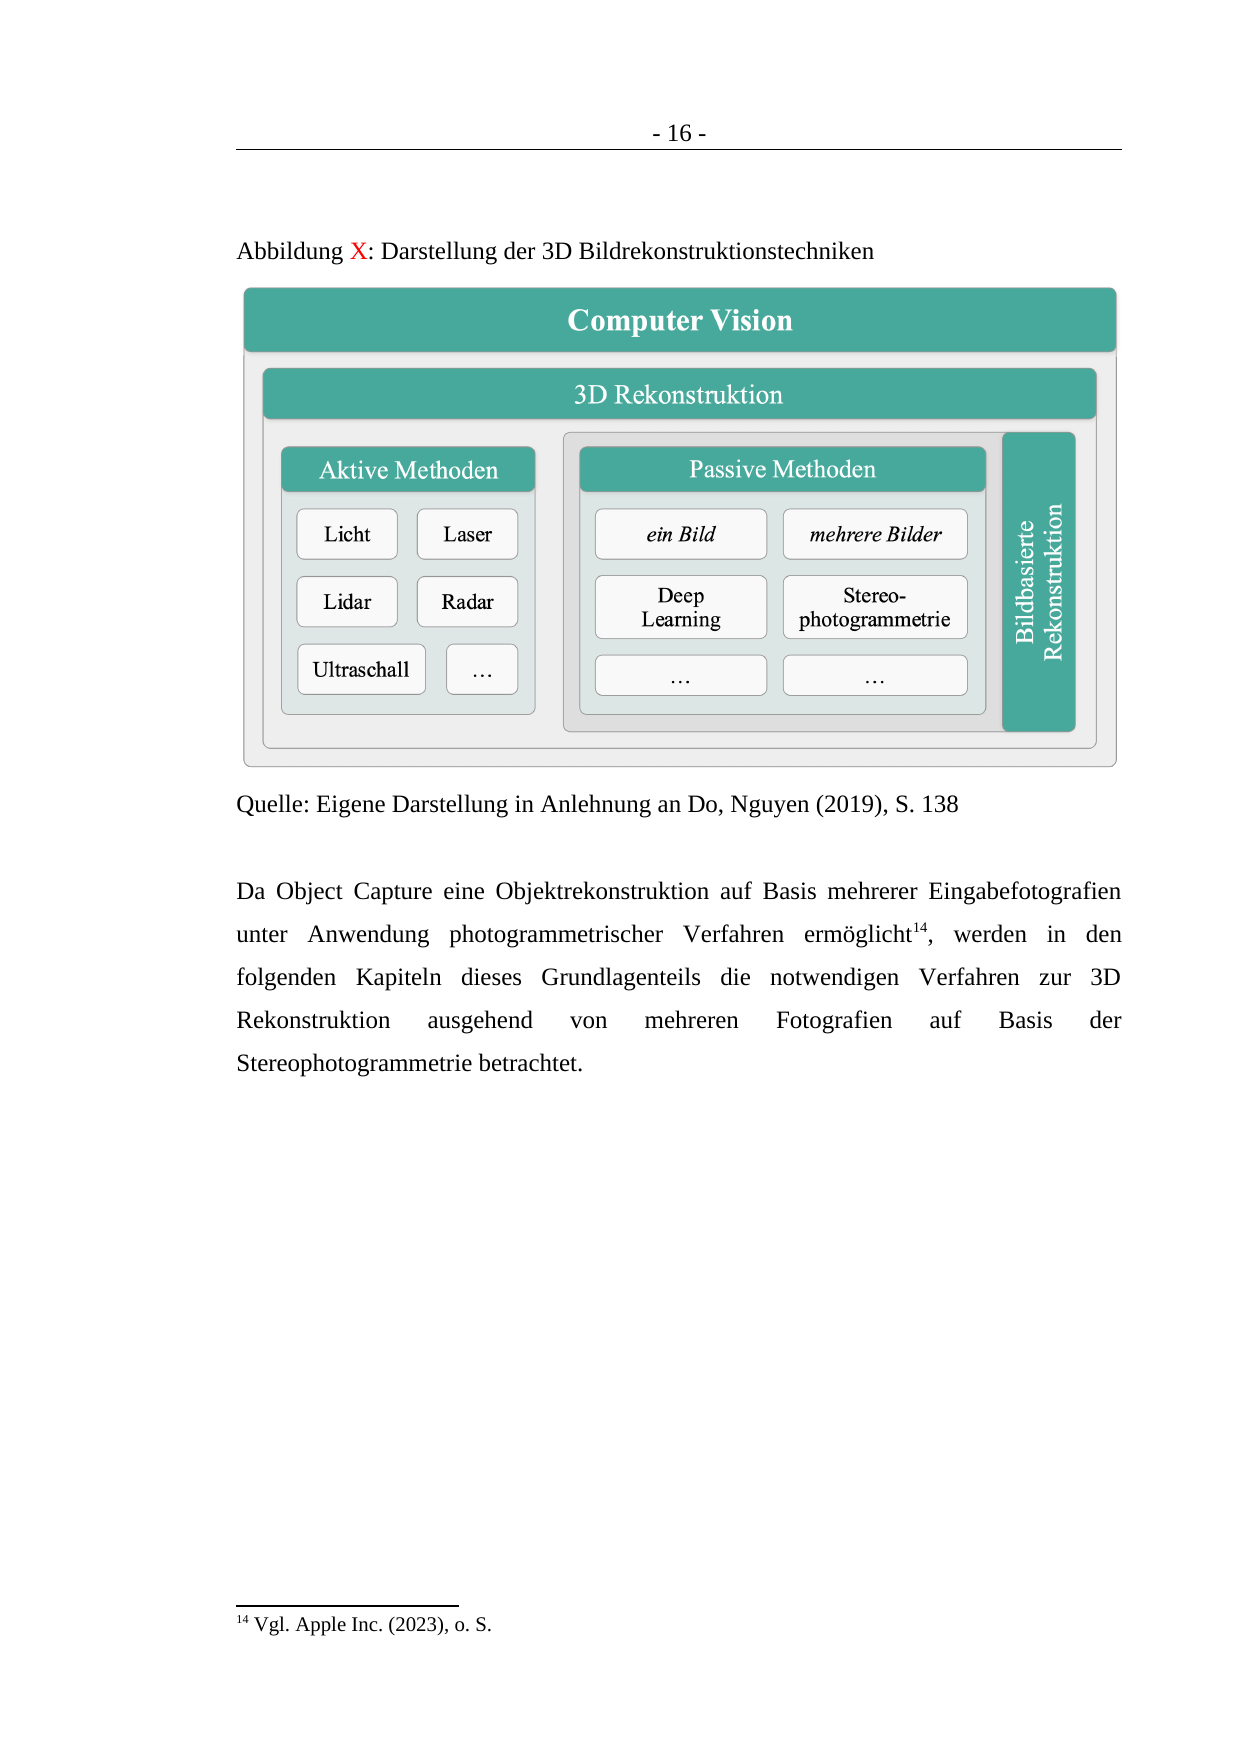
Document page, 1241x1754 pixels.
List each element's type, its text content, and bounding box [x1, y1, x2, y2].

picture [236, 279, 1123, 776]
text Da Object Capture eine Objektrekonstruktion auf Basis mehrerer Eingabefotografien unter Anwendung photogrammetrischer Verfahren ermöglicht, werden in den folgenden Kapiteln dieses Grundlagenteils die notwendigen Verfahren zur 3D Rekonstruktion ausgehend von mehreren Fotografien auf Basis der Stereophotogrammetrie betrachtet. [236, 876, 1122, 1077]
text Abbildung X: Darstellung der 3D Bildrekonstruktionstechniken [236, 236, 1122, 265]
text Quelle: Eigene Darstellung in Anlehnung an Do, Nguyen (2019), S. 138 [236, 789, 1122, 818]
